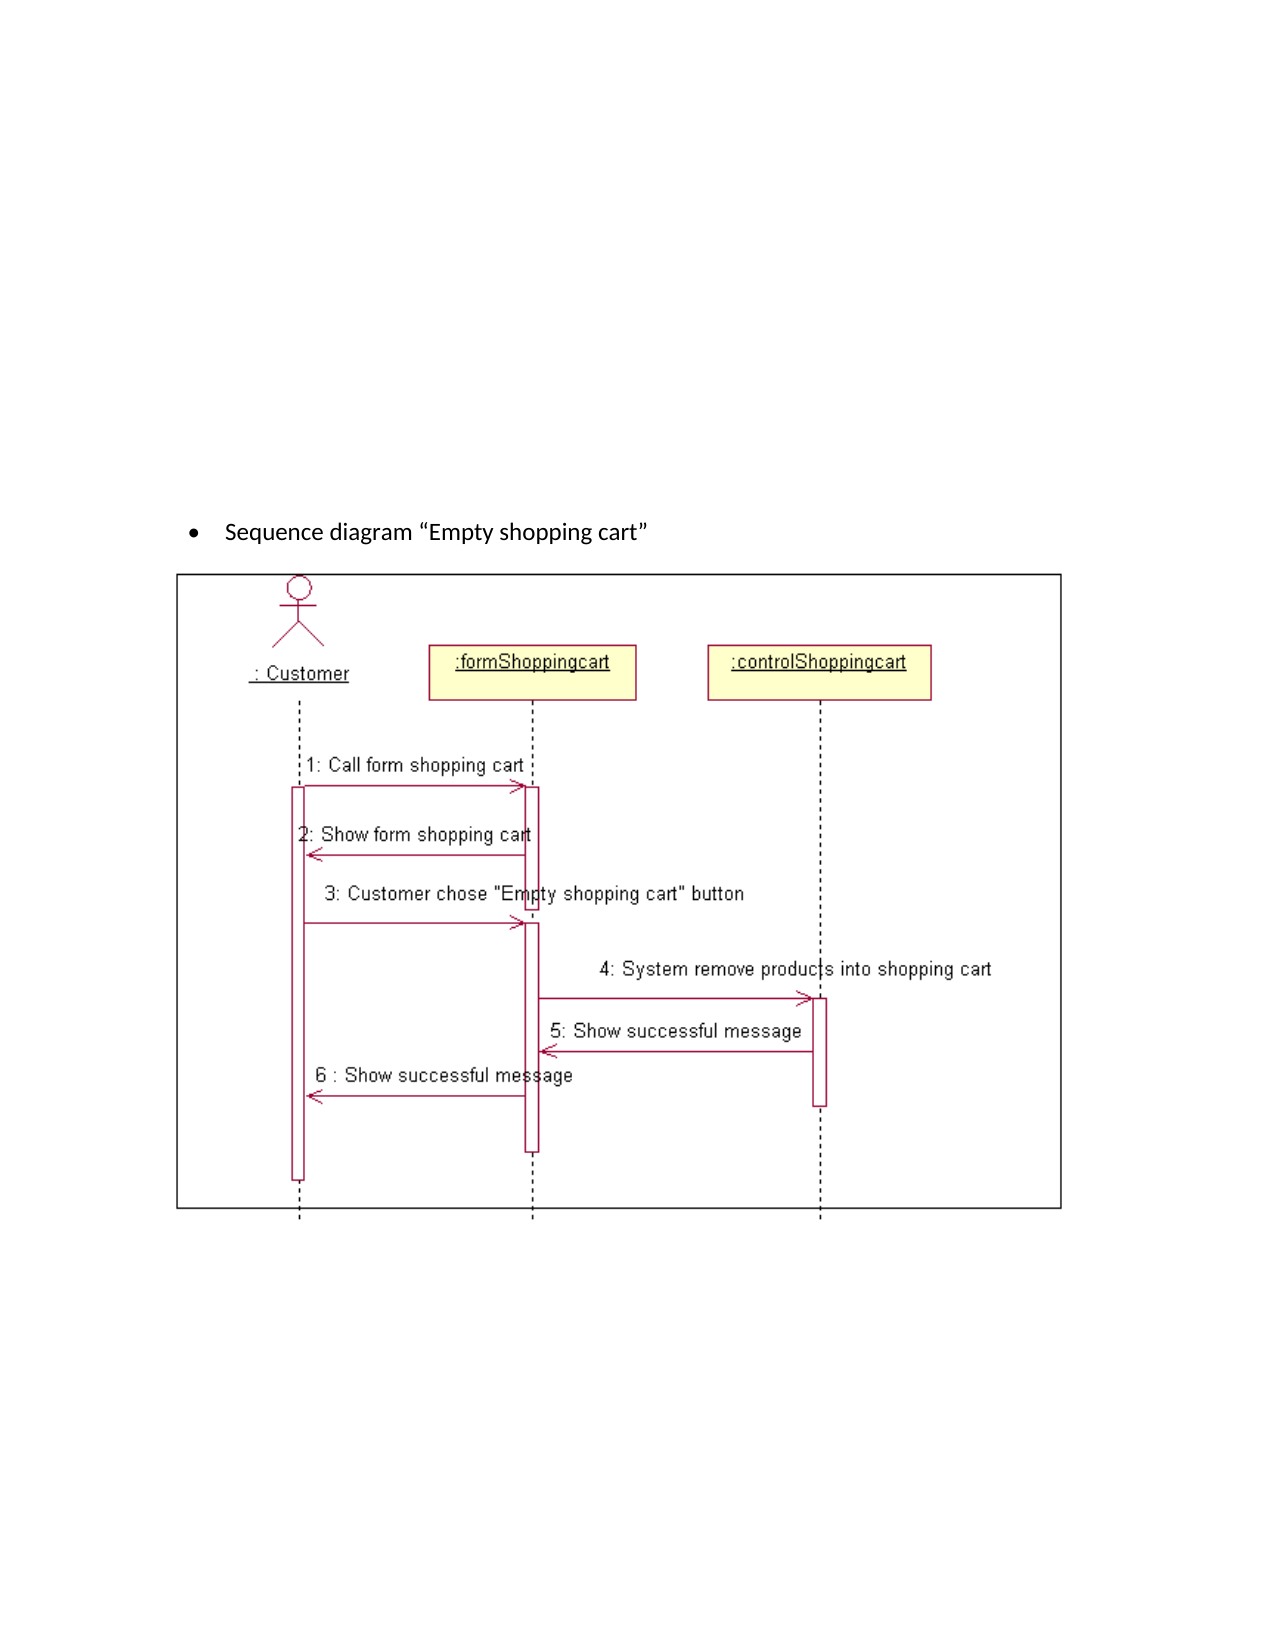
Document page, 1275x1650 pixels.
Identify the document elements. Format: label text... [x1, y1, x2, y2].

list Sequence diagram “Empty shopping cart” [187, 516, 1125, 547]
picture [150, 572, 1086, 1221]
